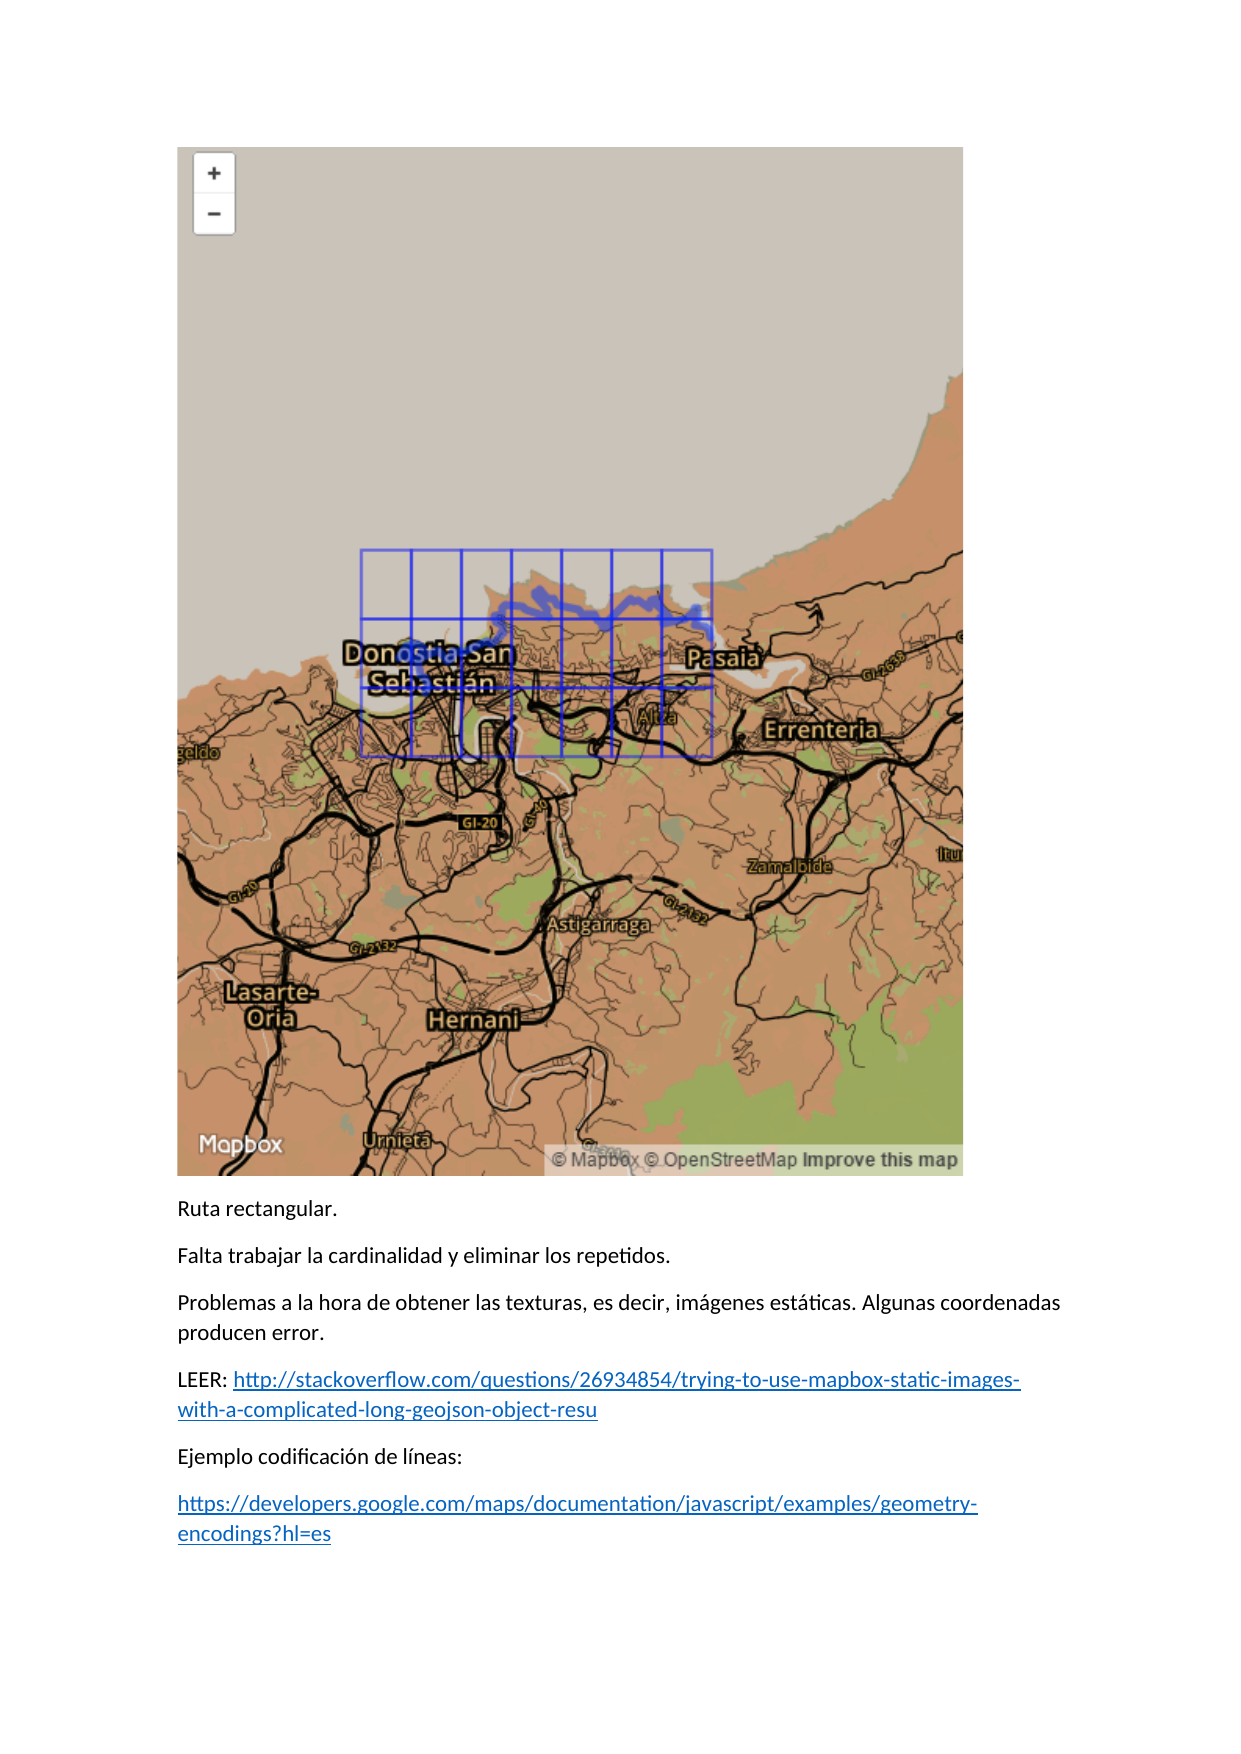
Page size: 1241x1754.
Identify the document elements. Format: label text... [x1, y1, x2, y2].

text Ruta rectangular. [177, 1194, 1063, 1223]
text LEER: http://stackoverflow.com/questions/26934854/trying-to-use-mapbox-static-images-with-a-complicated-long-geojson-object-resu [177, 1365, 1063, 1424]
text Ejemplo codificación de líneas: [177, 1442, 1063, 1471]
text https://developers.google.com/maps/documentation/javascript/examples/geometry-encodings?hl=es [177, 1489, 1063, 1548]
picture [177, 147, 964, 1176]
text Problemas a la hora de obtener las texturas, es decir, imágenes estáticas. Algunas coordenadas producen error. [177, 1288, 1063, 1347]
text Falta trabajar la cardinalidad y eliminar los repetidos. [177, 1241, 1063, 1269]
